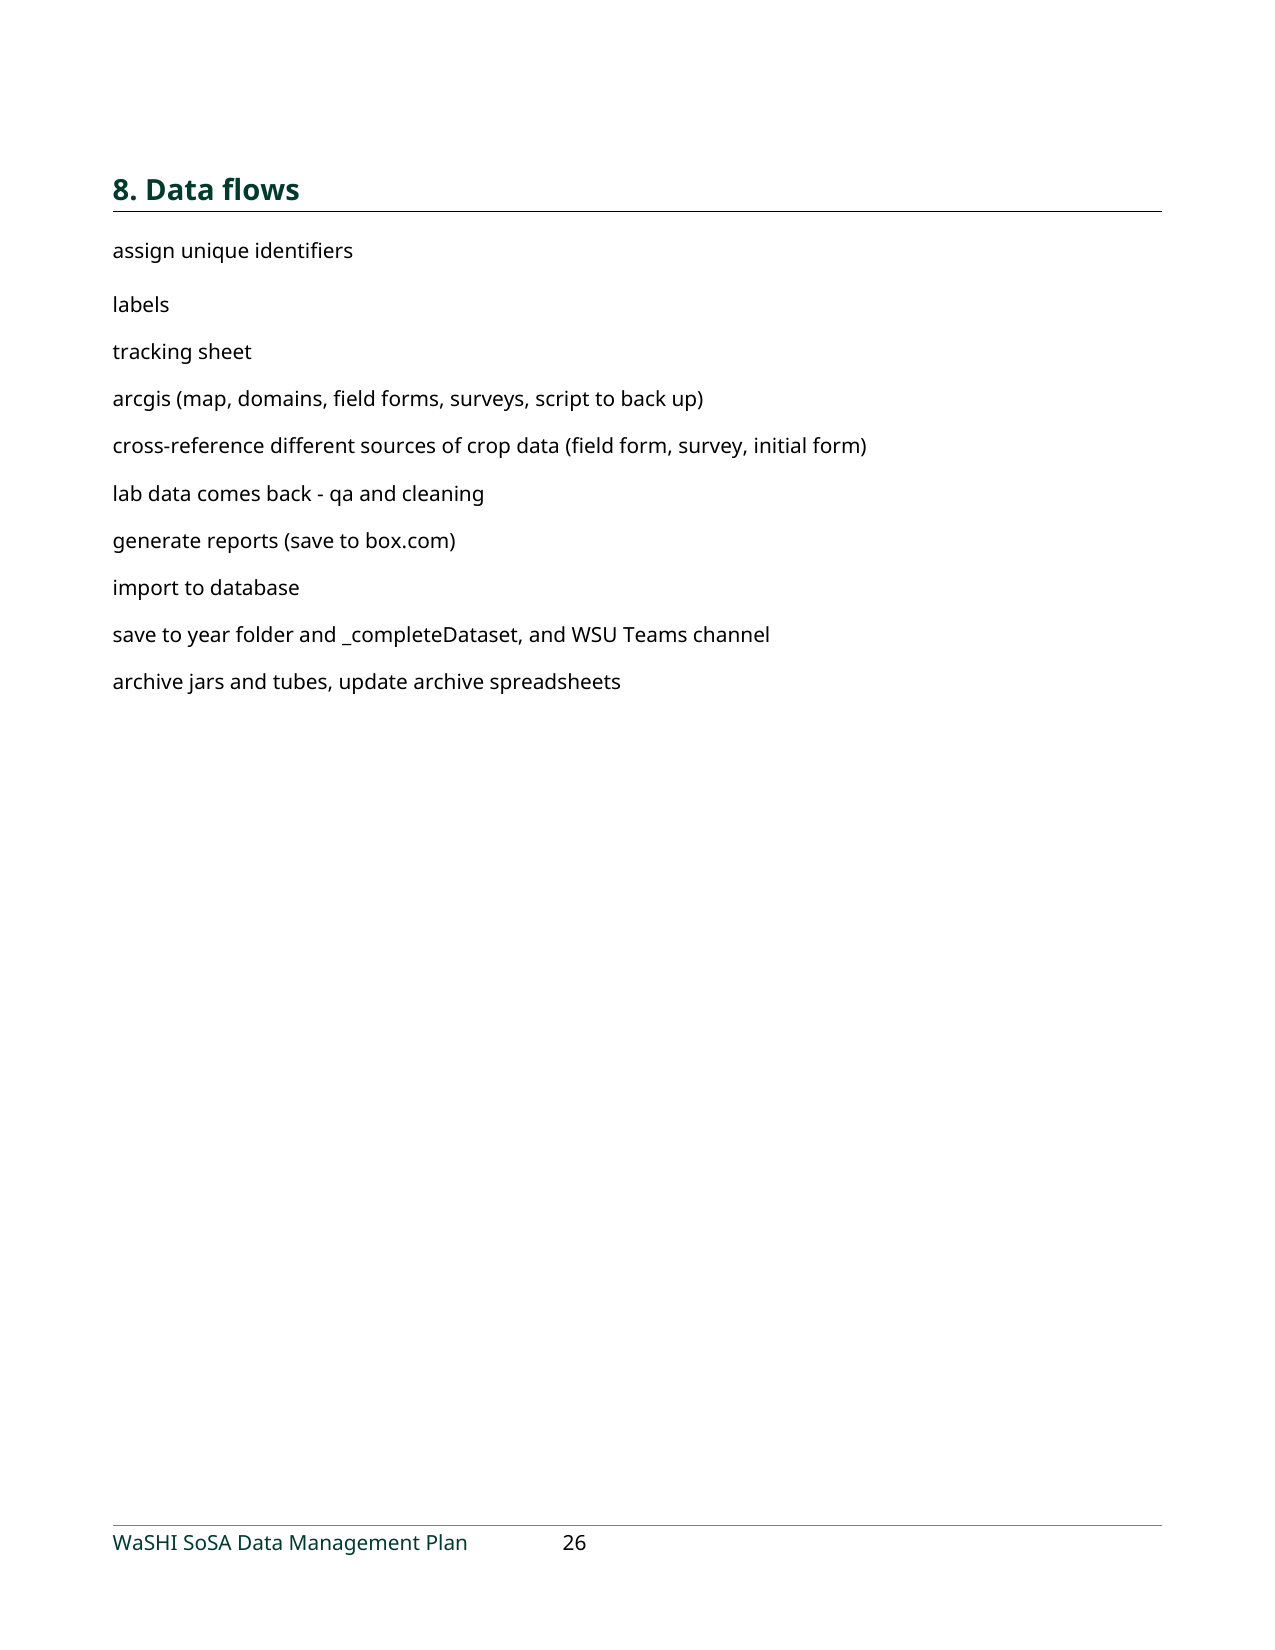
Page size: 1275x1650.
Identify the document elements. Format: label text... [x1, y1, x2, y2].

text cross-reference different sources of crop data (field form, survey, initial form) [112, 432, 1162, 460]
text generate reports (save to box.com) [112, 526, 1162, 554]
text archive jars and tubes, update archive spreadsheets [112, 667, 1162, 696]
text tracking sheet [112, 337, 1162, 366]
text lab data comes back - qa and cleaning [112, 479, 1162, 507]
subtitle 8. Data flows [112, 169, 1162, 212]
text labels [112, 290, 1162, 318]
text save to year folder and _completeDataset, and WSU Teams channel [112, 620, 1162, 649]
text import to database [112, 573, 1162, 602]
text assign unique identifiers [112, 237, 1162, 265]
text arcgis (map, domains, field forms, surveys, script to back up) [112, 384, 1162, 413]
